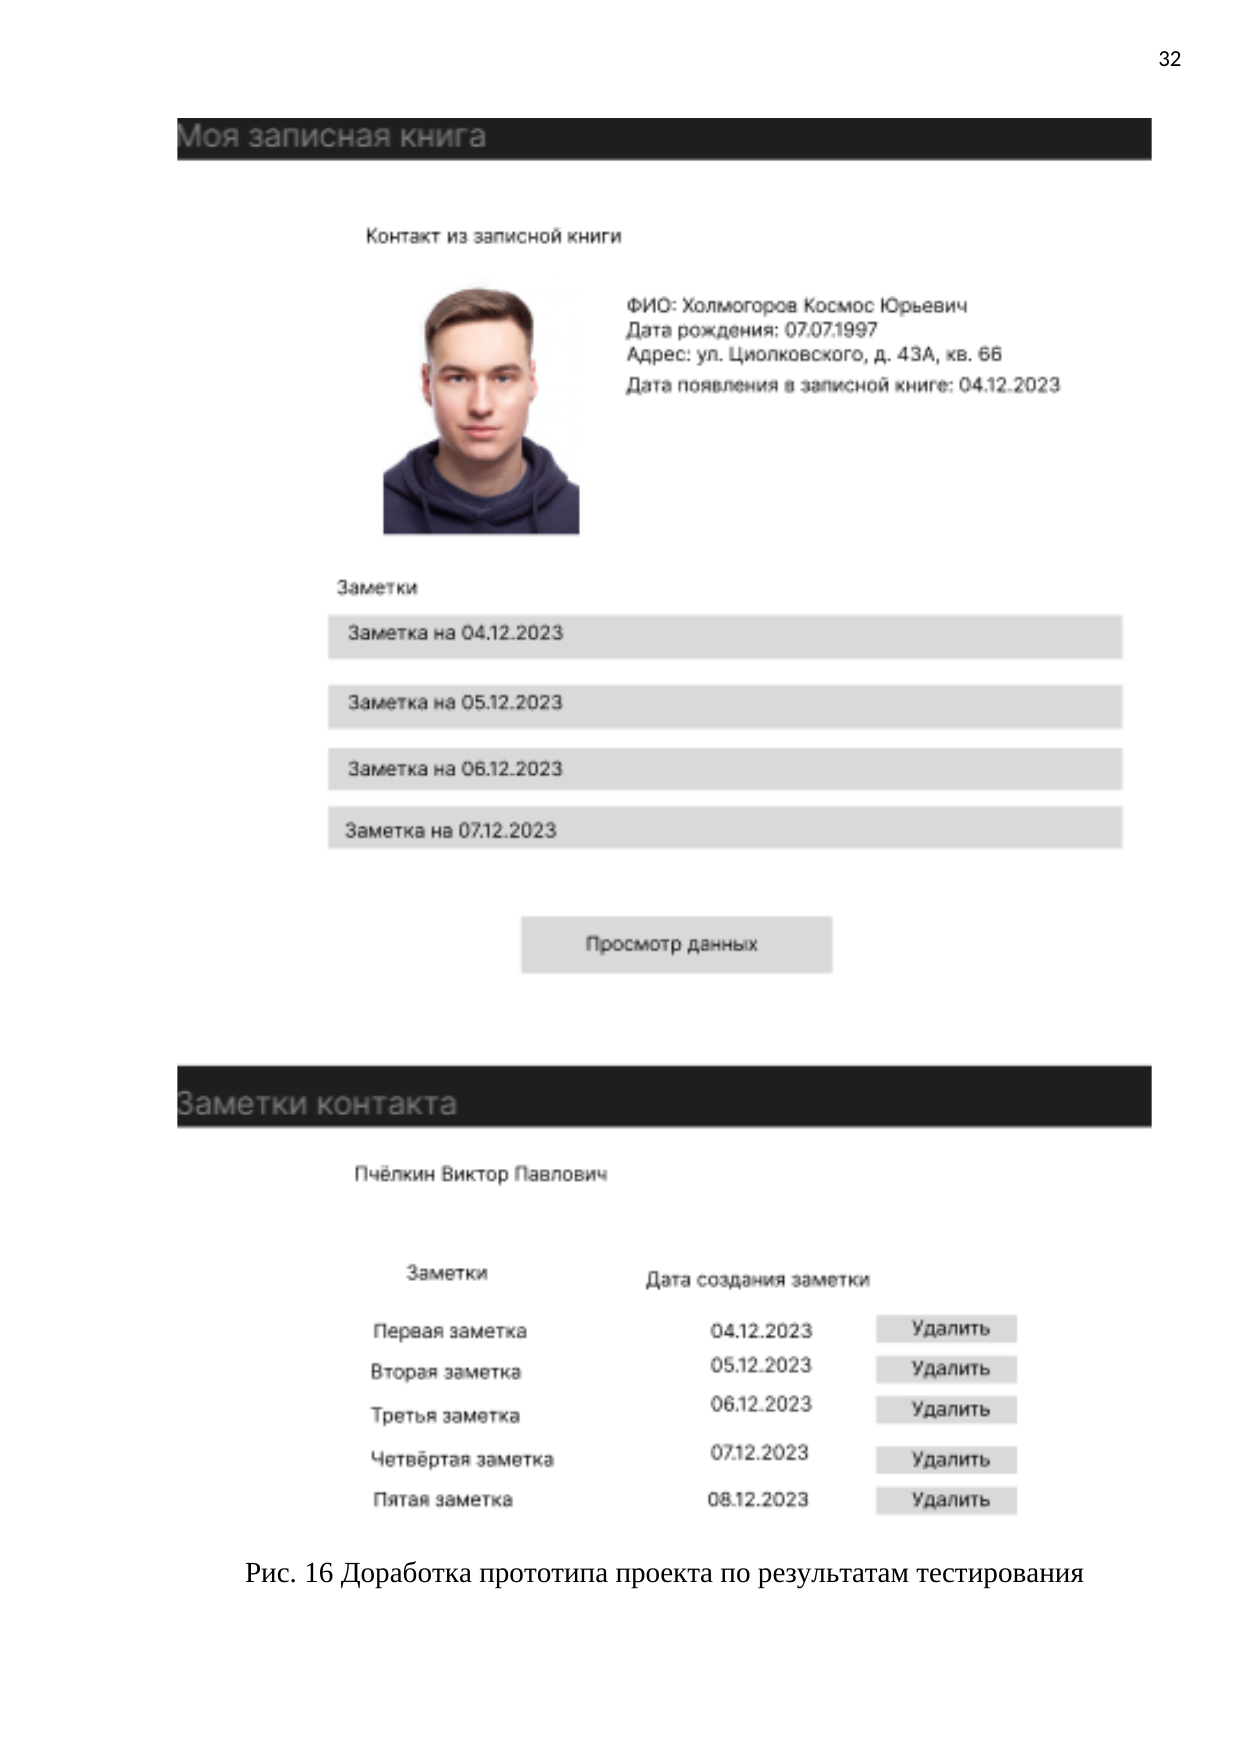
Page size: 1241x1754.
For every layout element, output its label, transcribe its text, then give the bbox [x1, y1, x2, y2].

text Рис. 16 Доработка прототипа проекта по результатам тестирования [177, 1556, 1152, 1589]
picture [177, 118, 1152, 1542]
